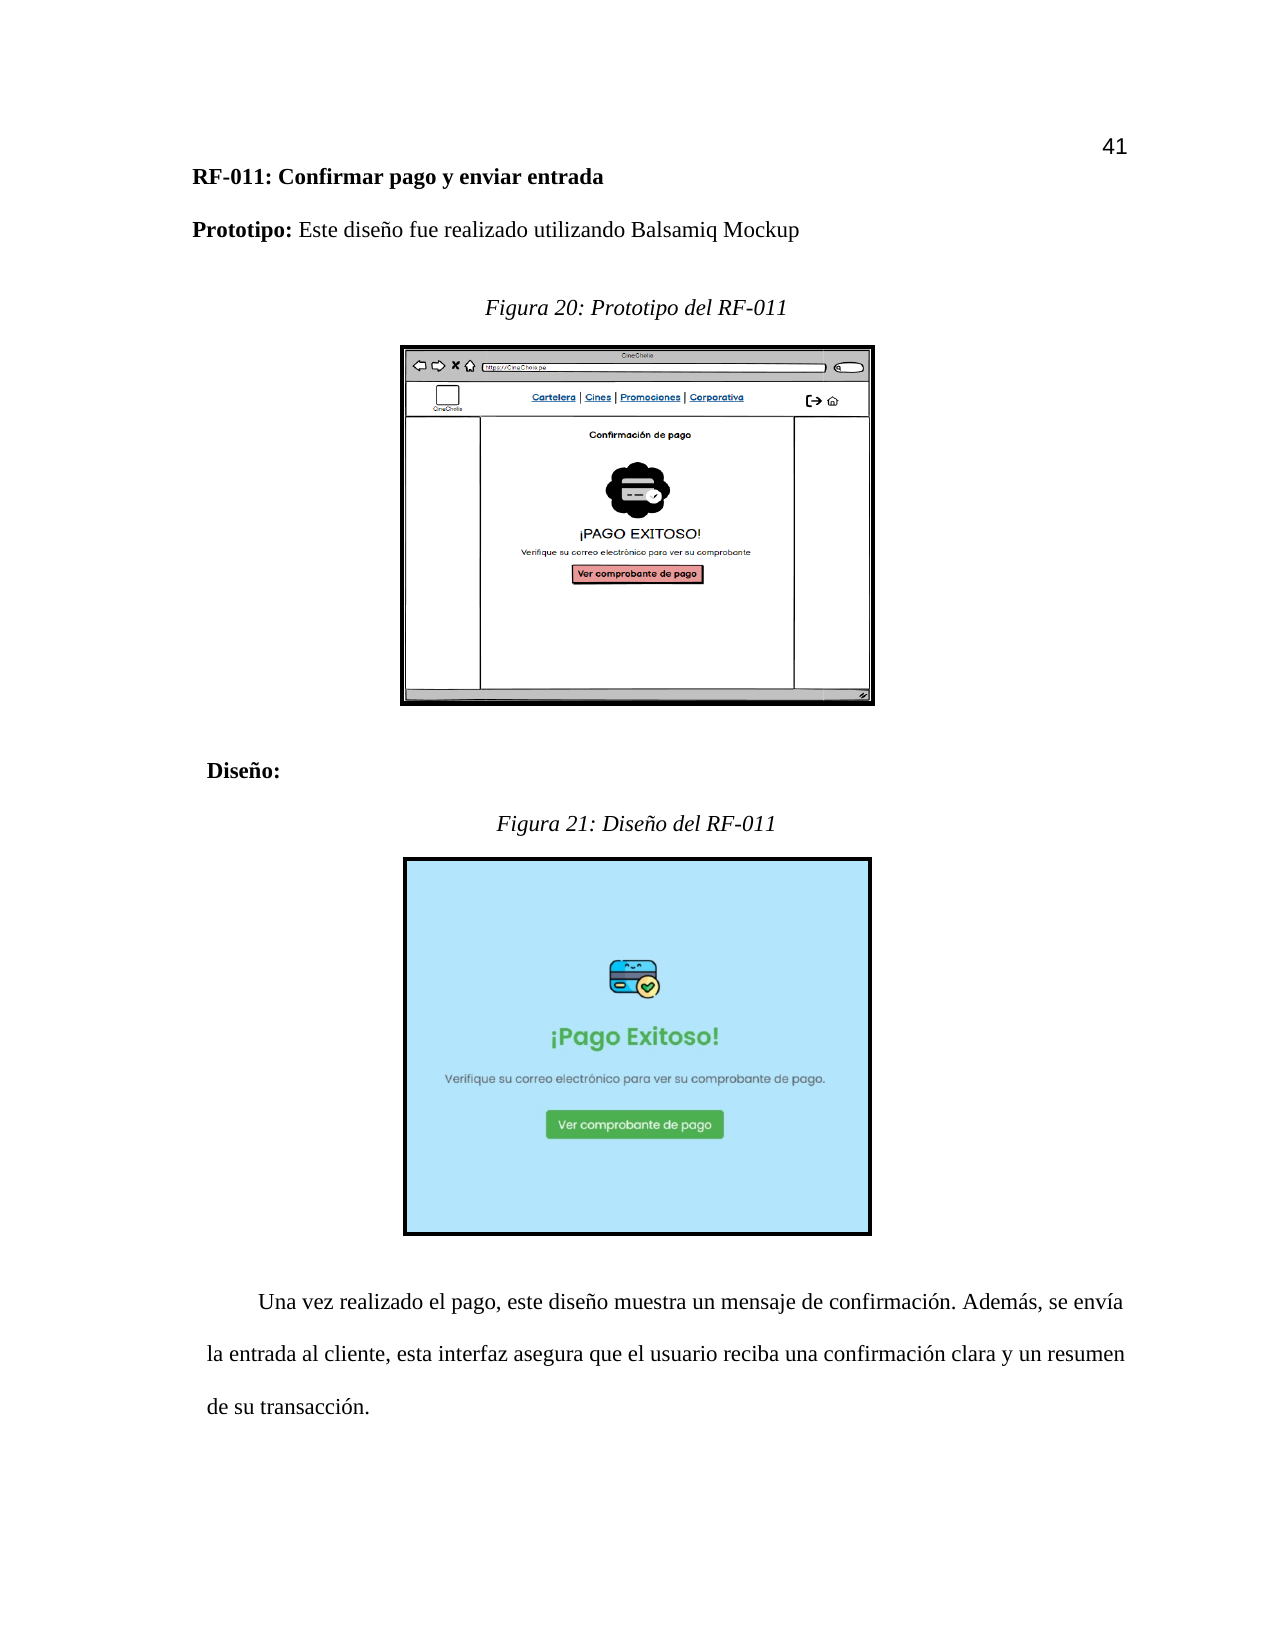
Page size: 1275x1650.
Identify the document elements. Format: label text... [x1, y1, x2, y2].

text Una vez realizado el pago, este diseño muestra un mensaje de confirmación. Además, se envía la entrada al cliente, esta interfaz asegura que el usuario reciba una confirmación clara y un resumen de su transacción. [207, 1288, 1127, 1419]
picture [407, 861, 868, 1232]
text RF-011: Confirmar pago y enviar entrada Prototipo: Este diseño fue realizado utilizando Balsamiq Mockup [192, 163, 1127, 242]
text Diseño: [207, 757, 1127, 783]
picture [404, 349, 871, 701]
